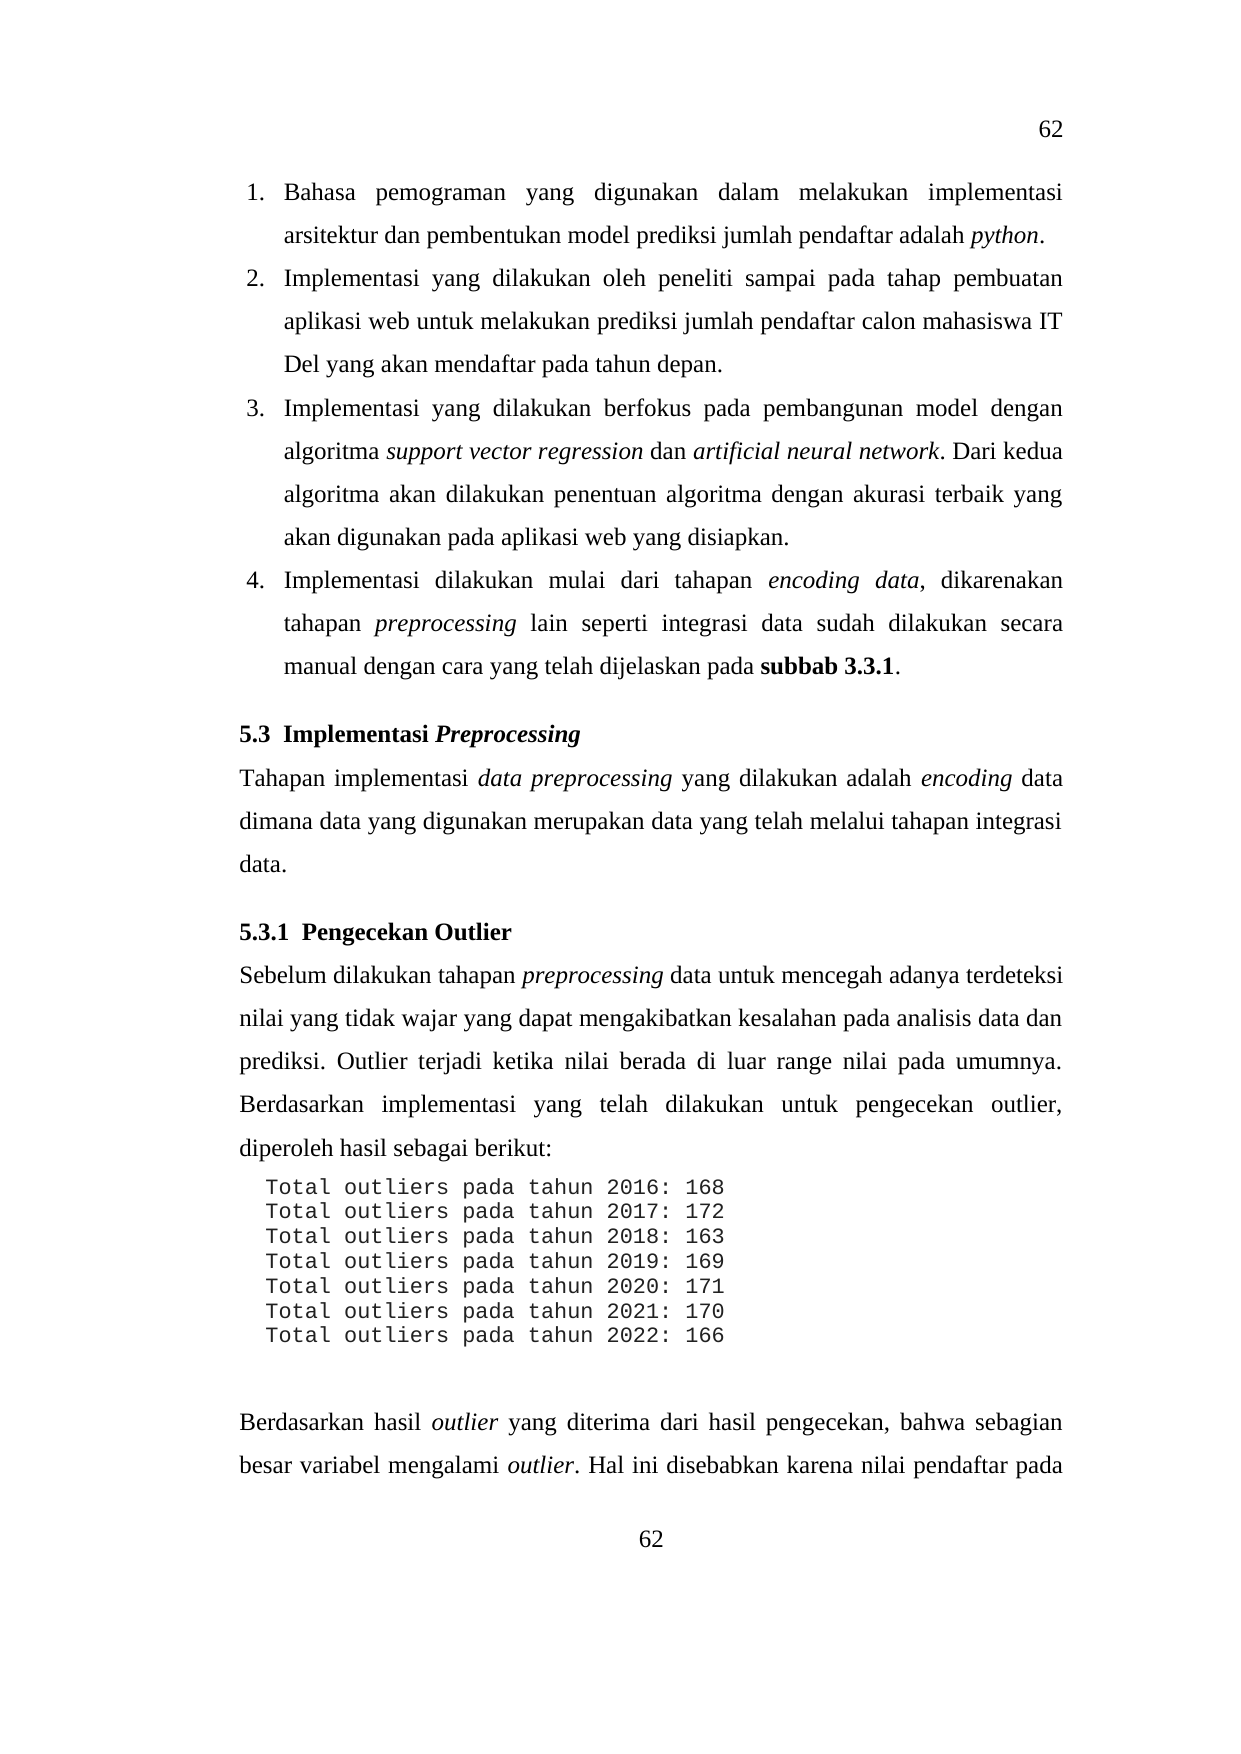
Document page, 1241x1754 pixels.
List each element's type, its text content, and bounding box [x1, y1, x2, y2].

table_header Total outliers pada tahun 2016: 168 Total outliers pada tahun 2017: 172 Total outliers pada tahun 2018: 163 Total outliers pada tahun 2019: 169 Total outliers pada tahun 2020: 171 Total outliers pada tahun 2021: 170 Total outliers pada tahun 2022: 166 [254, 1176, 1051, 1364]
subtitle 5.3.1 Pengecekan Outlier [239, 917, 1063, 946]
list Bahasa pemograman yang digunakan dalam melakukan implementasi arsitektur dan pembentukan model prediksi jumlah pendaftar adalah python. [246, 177, 1063, 249]
text Tahapan implementasi data preprocessing yang dilakukan adalah encoding data dimana data yang digunakan merupakan data yang telah melalui tahapan integrasi data. [239, 763, 1063, 878]
list Implementasi yang dilakukan berfokus pada pembangunan model dengan algoritma support vector regression dan artificial neural network. Dari kedua algoritma akan dilakukan penentuan algoritma dengan akurasi terbaik yang akan digunakan pada aplikasi web yang disiapkan. [246, 393, 1063, 551]
subtitle 5.3 Implementasi Preprocessing [239, 719, 1063, 748]
list Implementasi yang dilakukan oleh peneliti sampai pada tahap pembuatan aplikasi web untuk melakukan prediksi jumlah pendaftar calon mahasiswa IT Del yang akan mendaftar pada tahun depan. [246, 263, 1063, 378]
text Sebelum dilakukan tahapan preprocessing data untuk mencegah adanya terdeteksi nilai yang tidak wajar yang dapat mengakibatkan kesalahan pada analisis data dan prediksi. Outlier terjadi ketika nilai berada di luar range nilai pada umumnya. Berdasarkan implementasi yang telah dilakukan untuk pengecekan outlier, diperoleh hasil sebagai berikut: [239, 960, 1063, 1161]
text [239, 1407, 1063, 1479]
list Implementasi dilakukan mulai dari tahapan encoding data, dikarenakan tahapan preprocessing lain seperti integrasi data sudah dilakukan secara manual dengan cara yang telah dijelaskan pada subbab 3.3.1. [246, 565, 1063, 680]
